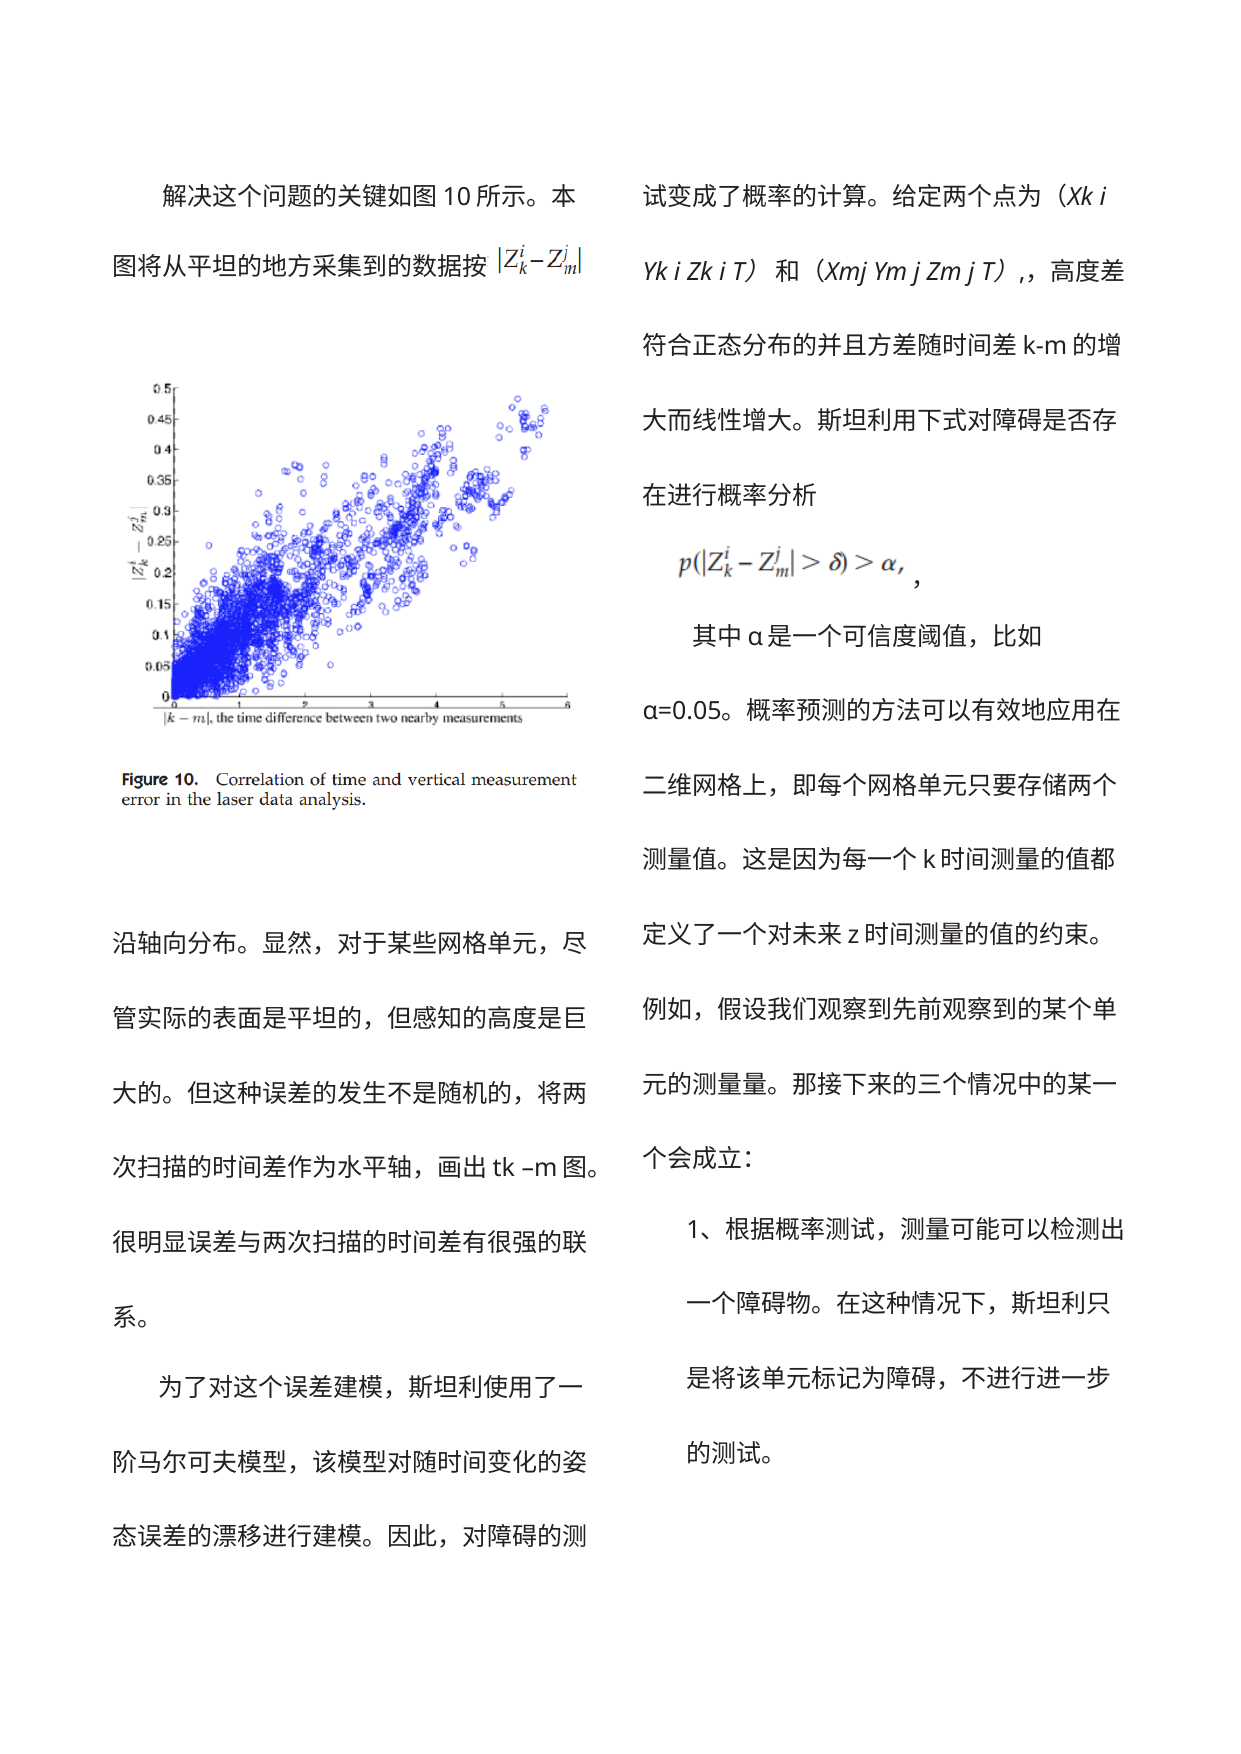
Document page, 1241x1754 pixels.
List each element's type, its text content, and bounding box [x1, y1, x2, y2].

picture [108, 355, 595, 824]
list 1、根据概率测试，测量可能可以检测出一个障碍物。在这种情况下，斯坦利只是将该单元标记为障碍，不进行进一步的测试。 [686, 1195, 1128, 1484]
picture [642, 531, 912, 587]
picture [487, 236, 586, 276]
list 为了对这个误差建模，斯坦利使用了一阶马尔可夫模型，该模型对随时间变化的姿态误差的漂移进行建模。因此，对障碍的测试变成了概率的计算。给定两个点为（Xk i Yk i Zk i T） 和（Xmj Ym j Zm j T）,，高度差符合正态分布的并且方差随时间差k-m的增大而线性增大。斯坦利用下式对障碍是否存在进行概率分析 [642, 162, 1128, 526]
list 为了对这个误差建模，斯坦利使用了一阶马尔可夫模型，该模型对随时间变化的姿态误差的漂移进行建模。因此，对障碍的测试变成了概率的计算。给定两个点为（Xk i Yk i Zk i T） 和（Xmj Ym j Zm j T）,，高度差符合正态分布的并且方差随时间差k-m的增大而线性增大。斯坦利用下式对障碍是否存在进行概率分析 [112, 1353, 598, 1567]
list 其中α是一个可信度阈值，比如α=0.05。概率预测的方法可以有效地应用在二维网格上，即每个网格单元只要存储两个测量值。这是因为每一个k时间测量的值都定义了一个对未来z时间测量的值的约束。例如，假设我们观察到先前观察到的某个单元的测量量。那接下来的三个情况中的某一个会成立： [642, 602, 1128, 1189]
